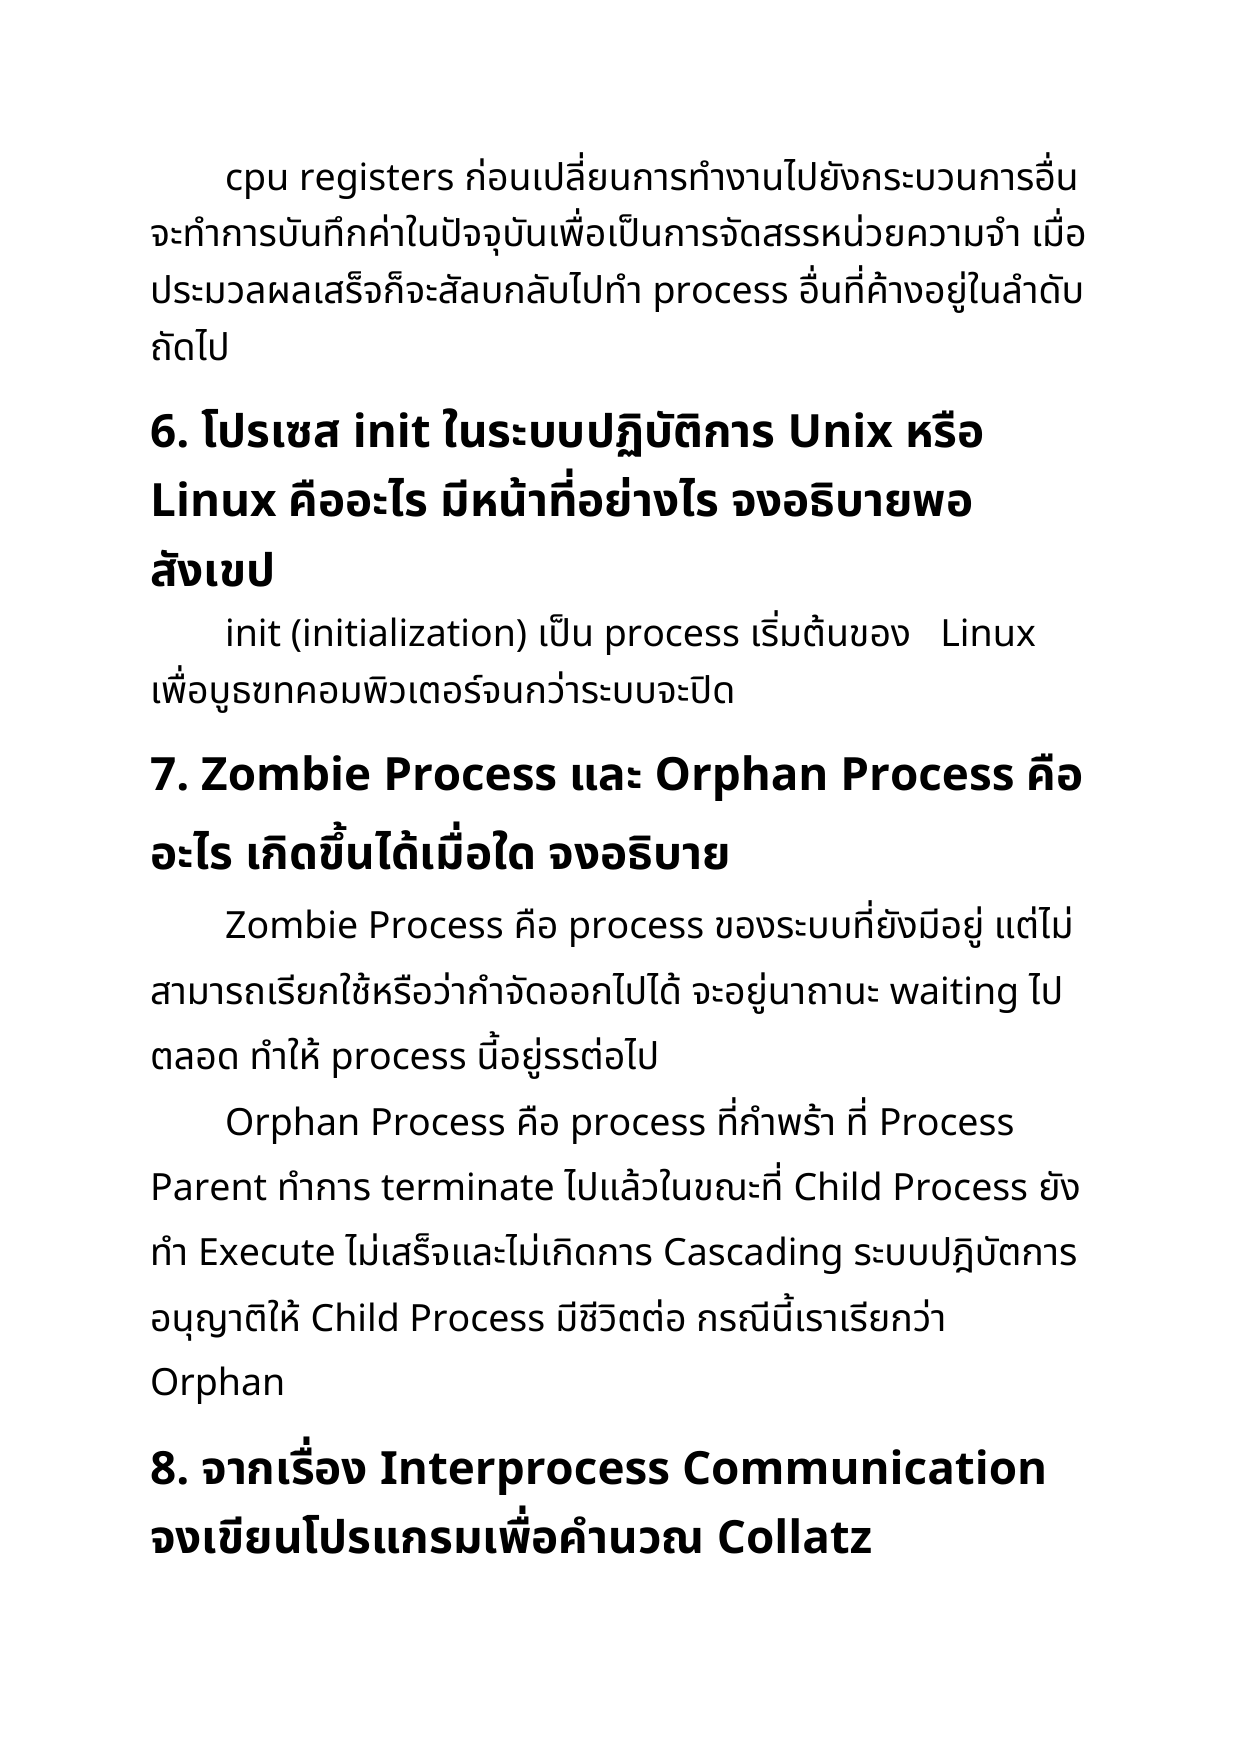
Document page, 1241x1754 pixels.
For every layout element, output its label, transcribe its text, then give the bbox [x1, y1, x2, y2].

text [150, 150, 1090, 377]
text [150, 1435, 1090, 1574]
text 6. โปรเซส init ในระบบปฏิบัติการ Unix หรือ Linux คืออะไร มีหน้าที่อย่างไร จงอธิบายพอสังเขป init (initialization) เป็น process เริ่มต้นของ Linux เพื่อบูธฃทคอมพิวเตอร์จนกว่าระบบจะปิด [150, 398, 1090, 720]
text 7. Zombie Process และ Orphan Process คืออะไร เกิดขึ้นได้เมื่อใด จงอธิบาย Zombie Process คือ process ของระบบที่ยังมีอยู่ แต่ไม่สามารถเรียกใช้หรือว่ากำจัดออกไปได้ จะอยู่นาถานะ waiting ไปตลอด ทำให้ process นี้อยู่รรต่อไป Orphan Process คือ process ที่กำพร้า ที่ Process Parent ทำการ terminate ไปแล้วในขณะที่ Child Process ยังทำ Execute ไม่เสร็จและไม่เกิดการ Cascading ระบบปฎิบัตการอนุญาติให้ Child Process มีชีวิตต่อ กรณีนี้เราเรียกว่า Orphan [150, 741, 1090, 1407]
